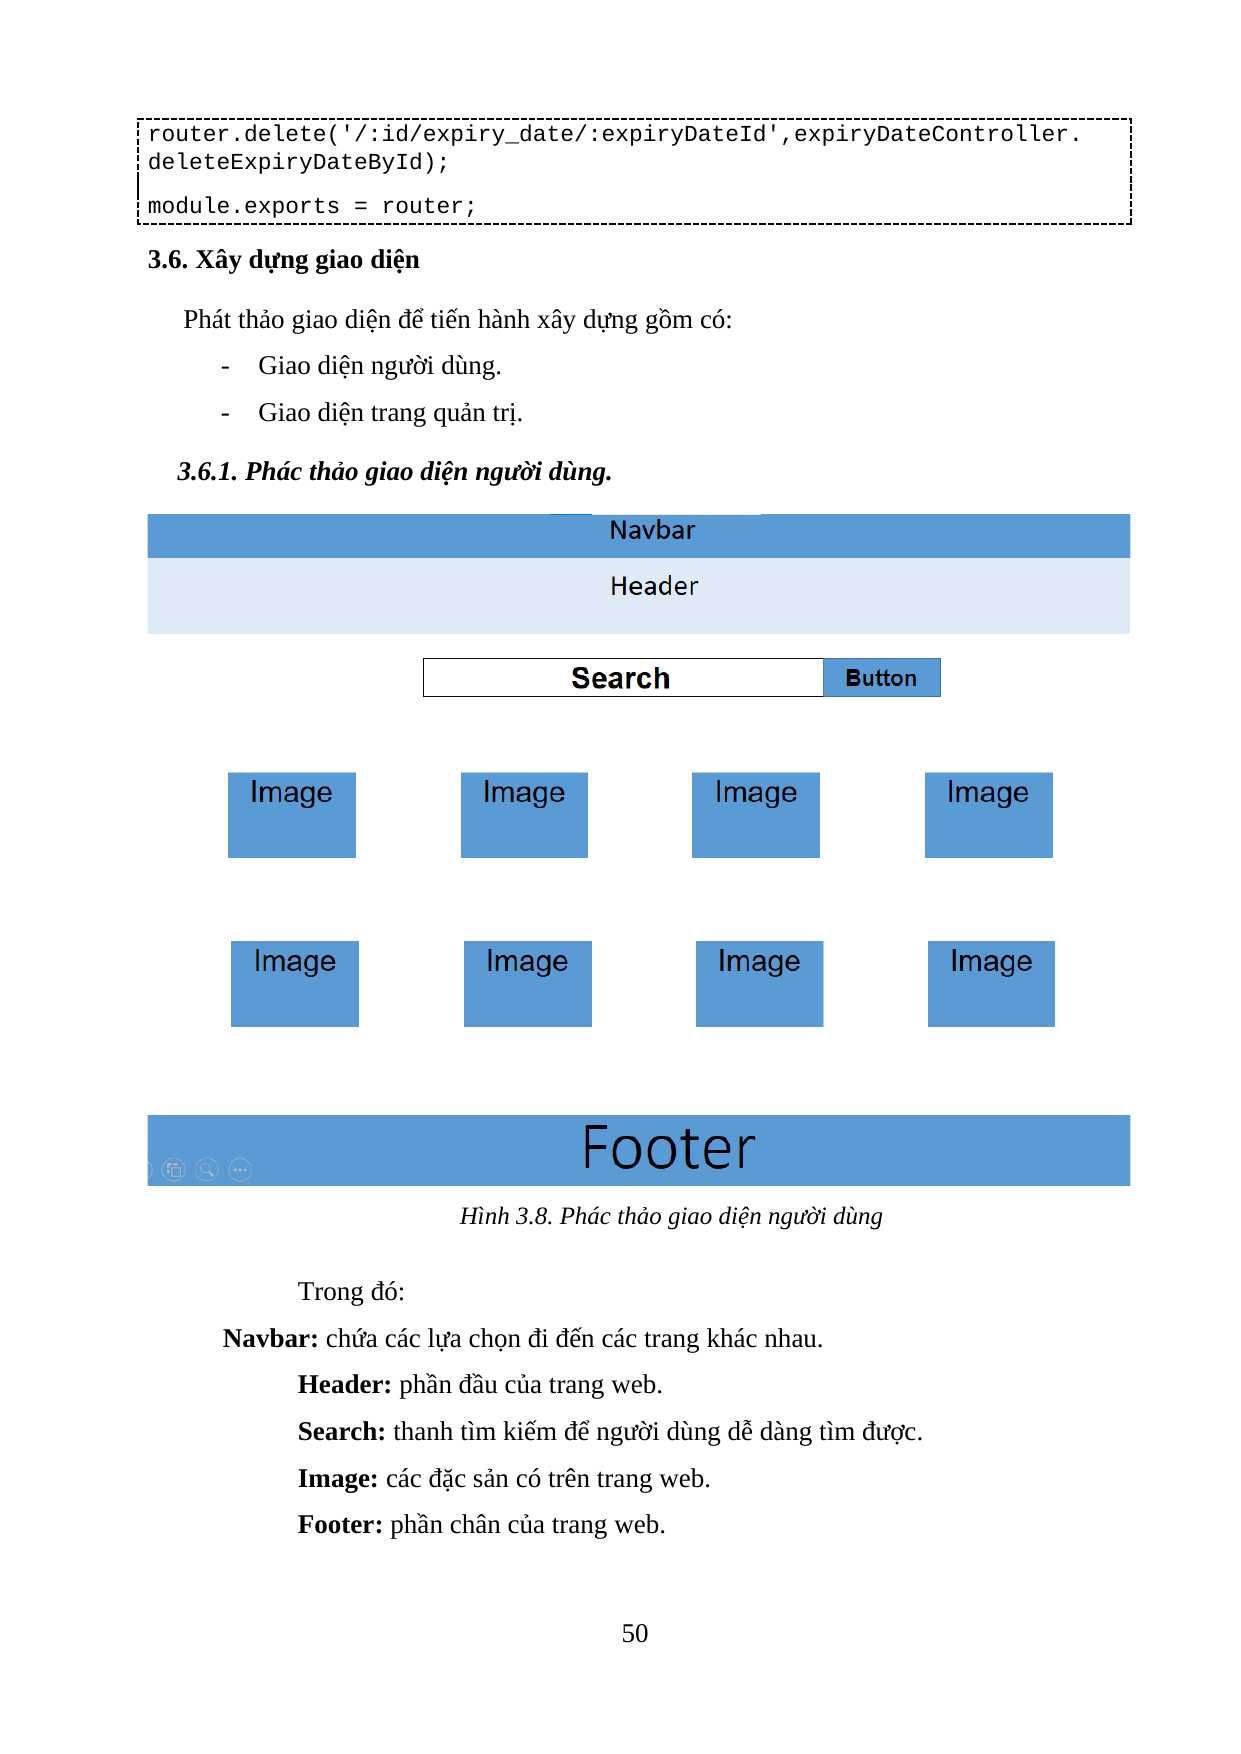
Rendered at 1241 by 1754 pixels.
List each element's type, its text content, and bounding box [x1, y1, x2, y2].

text router.delete('/:id/expiry_date/:expiryDateId',expiryDateController. deleteExpiryDateById); [137, 118, 1132, 176]
text module.exports = router; [137, 191, 1132, 225]
text Footer: phần chân của trang web. [223, 1508, 1122, 1539]
list Giao diện người dùng. [221, 349, 1122, 381]
text Header: phần đầu của trang web. [223, 1368, 1122, 1399]
text Image: các đặc sản có trên trang web. [223, 1462, 1122, 1493]
text Search: thanh tìm kiếm để người dùng dễ dàng tìm được. [223, 1415, 1122, 1446]
subtitle Xây dựng giao diện [148, 243, 1122, 275]
text Trong đó: Navbar: chứa các lựa chọn đi đến các trang khác nhau. [223, 1275, 1122, 1353]
text Phát thảo giao diện để tiến hành xây dựng gồm có: [148, 303, 1122, 334]
list Giao diện trang quản trị. [221, 396, 1122, 427]
picture [147, 514, 1131, 1186]
subtitle Phác thảo giao diện người dùng. [177, 455, 1122, 486]
